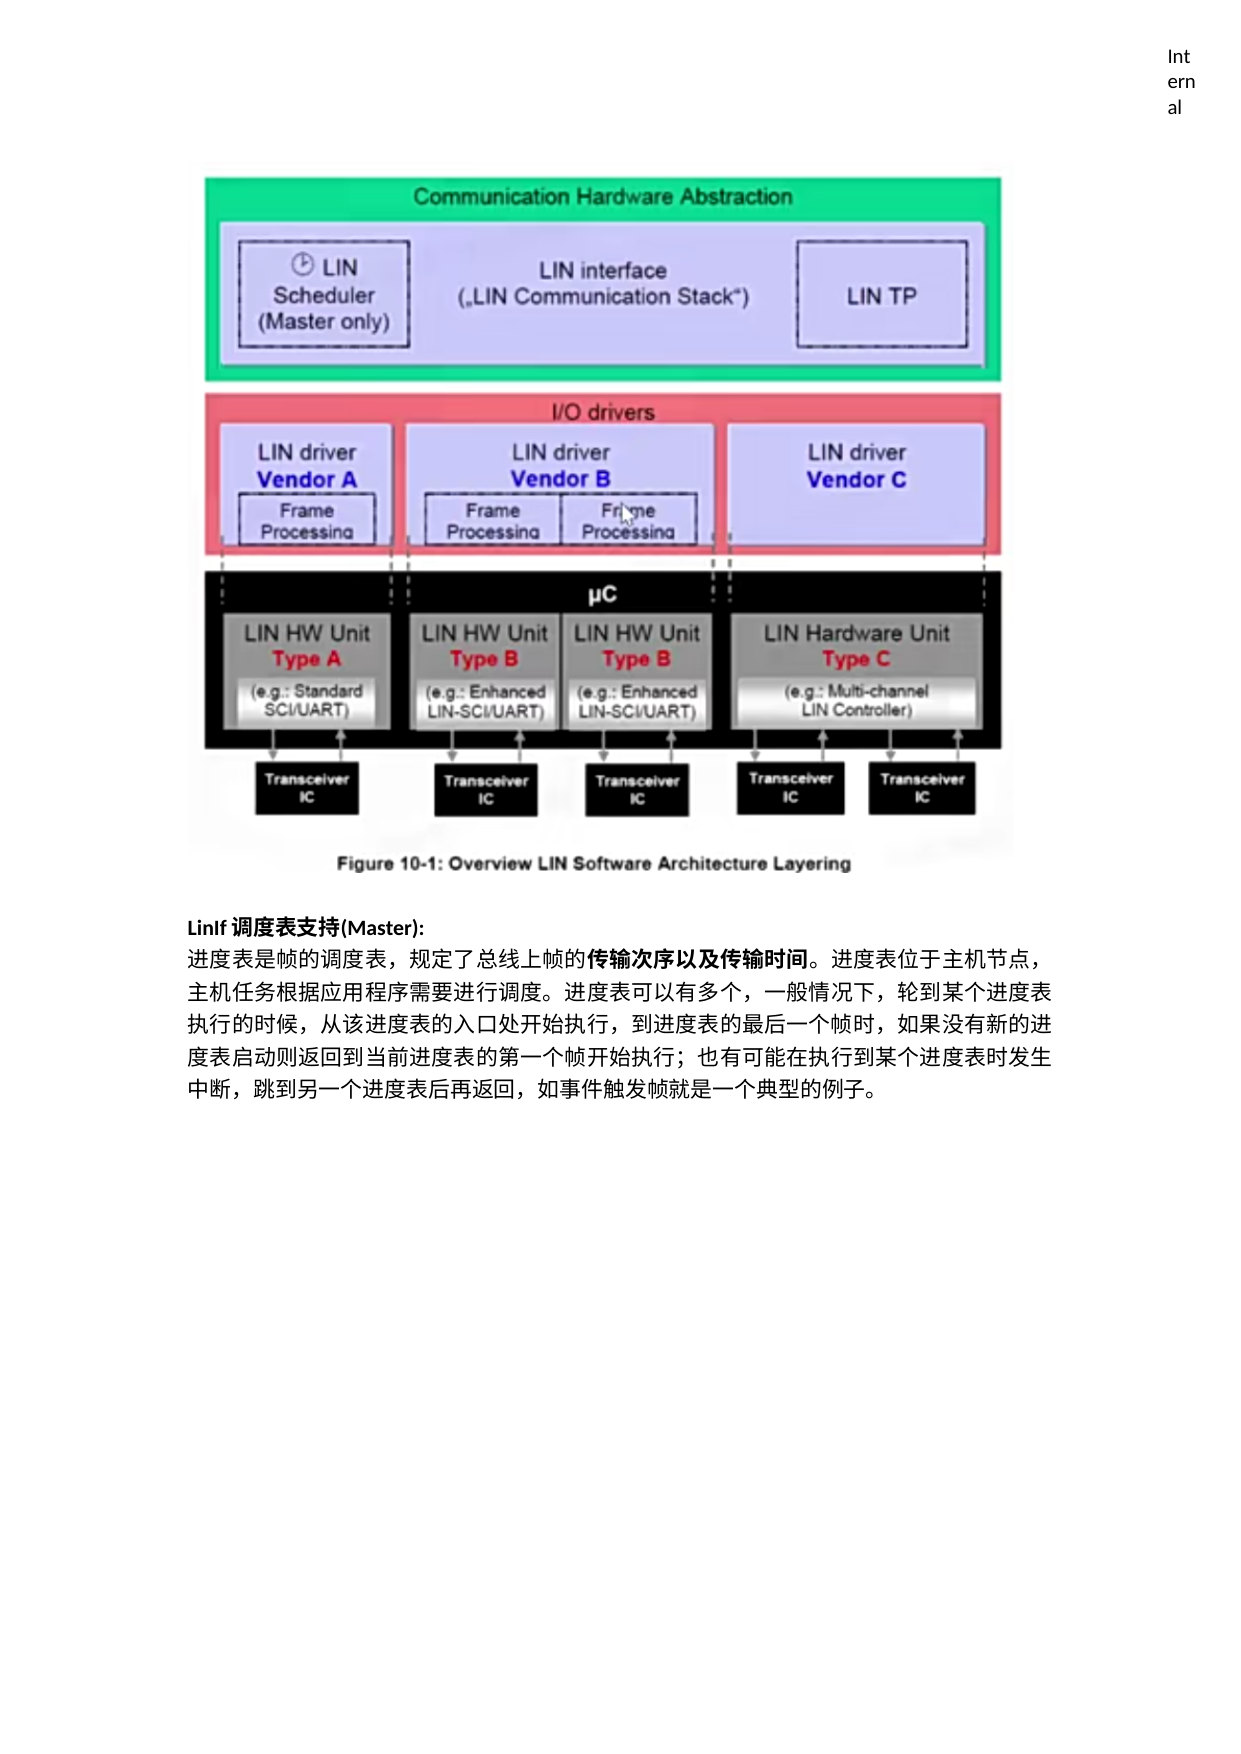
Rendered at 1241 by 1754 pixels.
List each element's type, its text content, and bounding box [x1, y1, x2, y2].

text LinIf调度表支持(Master): [187, 909, 1053, 942]
picture [187, 162, 1014, 873]
text 进度表是帧的调度表，规定了总线上帧的传输次序以及传输时间。进度表位于主机节点，主机任务根据应用程序需要进行调度。进度表可以有多个，一般情况下，轮到某个进度表执行的时候，从该进度表的入口处开始执行，到进度表的最后一个帧时，如果没有新的进度表启动则返回到当前进度表的第一个帧开始执行；也有可能在执行到某个进度表时发生中断，跳到另一个进度表后再返回，如事件触发帧就是一个典型的例子。 [187, 942, 1053, 1104]
